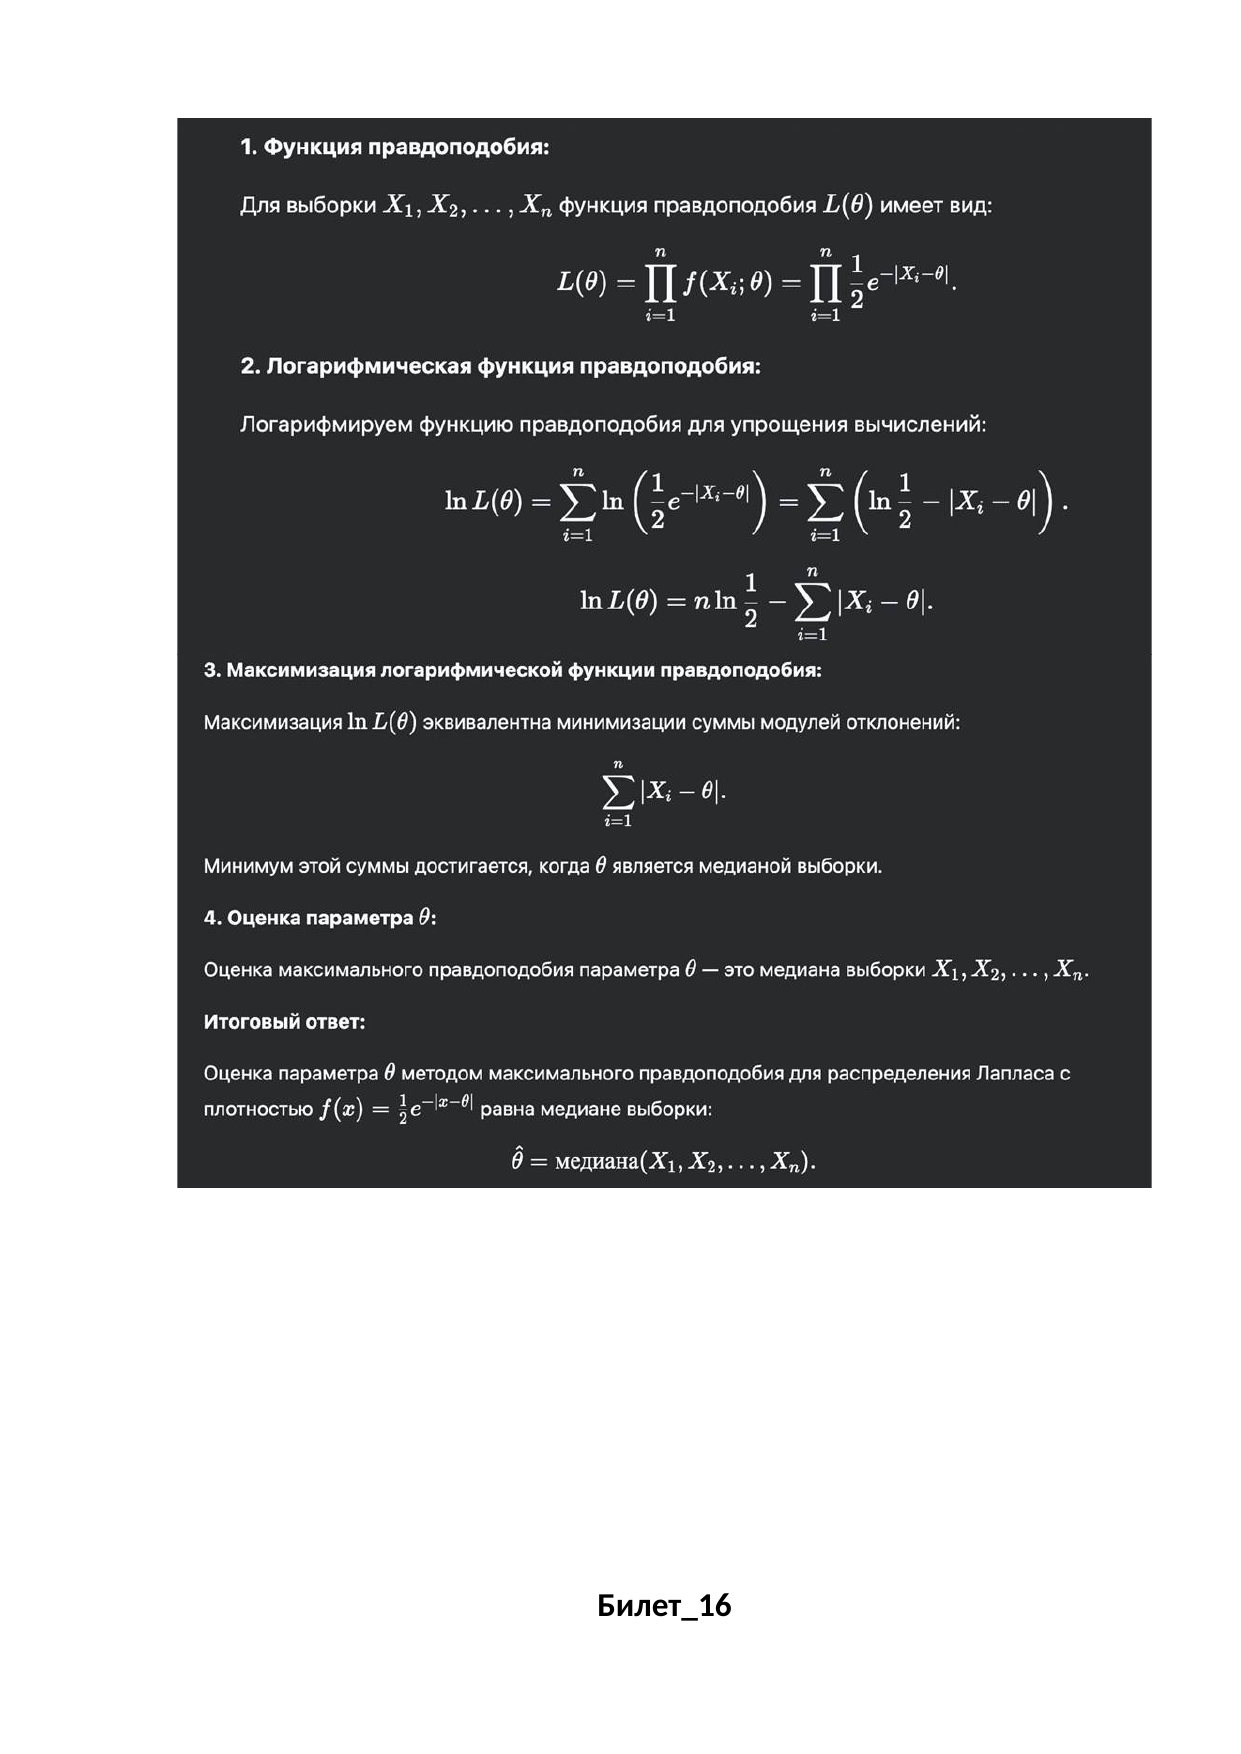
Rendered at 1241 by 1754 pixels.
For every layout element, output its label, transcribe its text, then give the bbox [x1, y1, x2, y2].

picture [177, 118, 1152, 1188]
text Билет_16 [177, 1584, 1152, 1625]
